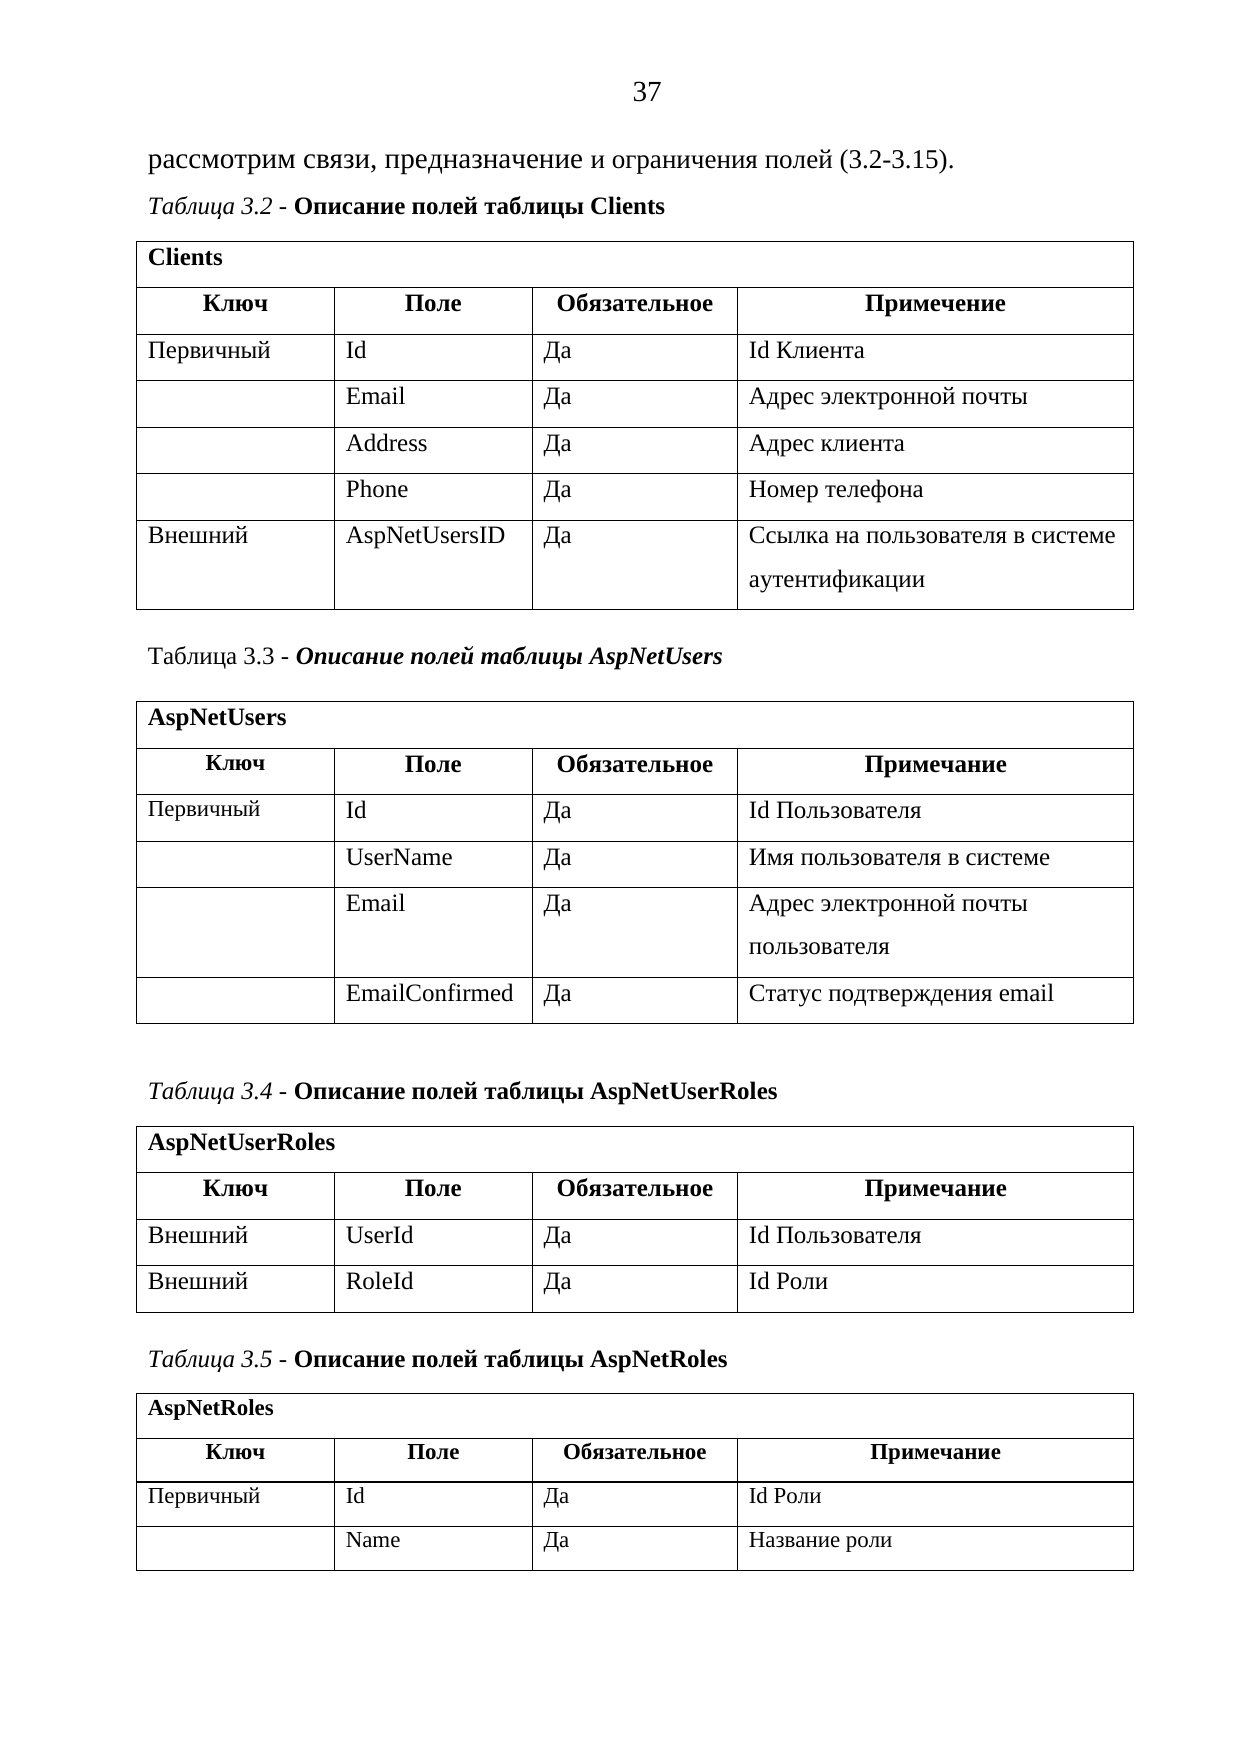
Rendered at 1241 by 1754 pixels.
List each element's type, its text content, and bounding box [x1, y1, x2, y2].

table_cell EmailConfirmed [335, 978, 532, 1023]
table_cell Да [533, 1266, 737, 1312]
table_cell Примечение [738, 288, 1133, 334]
table_cell Id Пользователя [738, 1220, 1133, 1265]
table_cell Адрес электронной почты [738, 381, 1133, 427]
table_header AspNetUsers [137, 702, 1133, 748]
table_cell Внешний [137, 521, 334, 609]
table_cell Id Роли [738, 1266, 1133, 1312]
table_cell Id [335, 795, 532, 841]
table_cell [137, 888, 334, 977]
table_cell Да [533, 795, 737, 841]
table_cell Address [335, 428, 532, 473]
table_cell Да [533, 1483, 737, 1526]
table_cell Статус подтверждения email [738, 978, 1133, 1023]
text Таблица 3.5 - Описание полей таблицы AspNetRoles [148, 1344, 1146, 1372]
table_cell Ключ [137, 288, 334, 334]
table_cell [137, 381, 334, 427]
table_cell Обязательное [533, 1173, 737, 1219]
table_cell Да [533, 842, 737, 887]
table_cell [137, 978, 334, 1023]
table_cell AspNetUsersID [335, 521, 532, 609]
table_cell Имя пользователя в системе [738, 842, 1133, 887]
table_cell Email [335, 888, 532, 977]
table_cell Обязательное [533, 288, 737, 334]
table_cell Ключ [137, 1173, 334, 1219]
table_cell Первичный [137, 1483, 334, 1526]
text Таблица 3.2 - Описание полей таблицы Clients [148, 191, 1146, 220]
table_cell Id Клиента [738, 335, 1133, 380]
table_cell Обязательное [533, 749, 737, 794]
table_cell Внешний [137, 1266, 334, 1312]
table_cell Ключ [137, 1439, 334, 1481]
table_cell [137, 842, 334, 887]
table_cell [137, 1527, 334, 1569]
table_cell Email [335, 381, 532, 427]
table_cell UserId [335, 1220, 532, 1265]
table_cell Phone [335, 474, 532, 519]
table_cell RoleId [335, 1266, 532, 1312]
table_cell Примечание [738, 1173, 1133, 1219]
table_cell Ссылка на пользователя в системе аутентификации [738, 521, 1133, 609]
table_cell Примечание [738, 749, 1133, 794]
table_cell Поле [335, 1439, 532, 1481]
table_cell Да [533, 474, 737, 519]
table_header AspNetUserRoles [137, 1127, 1133, 1172]
table_cell Адрес клиента [738, 428, 1133, 473]
table_cell Название роли [738, 1527, 1133, 1569]
table_cell Да [533, 888, 737, 977]
table_cell Поле [335, 1173, 532, 1219]
table_cell Поле [335, 749, 532, 794]
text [148, 141, 1146, 174]
table_cell Id [335, 1483, 532, 1526]
table_header Clients [137, 242, 1133, 287]
table_cell [137, 428, 334, 473]
table_cell Да [533, 1220, 737, 1265]
table_cell Адрес электронной почты пользователя [738, 888, 1133, 977]
table_cell Обязательное [533, 1439, 737, 1481]
table_cell Да [533, 335, 737, 380]
table_cell Ключ [137, 749, 334, 794]
table_cell [137, 474, 334, 519]
table_cell Id Роли [738, 1483, 1133, 1526]
table_cell Да [533, 1527, 737, 1569]
table_cell Id Пользователя [738, 795, 1133, 841]
table_cell Да [533, 381, 737, 427]
table_cell Внешний [137, 1220, 334, 1265]
table_cell Да [533, 978, 737, 1023]
table_header AspNetRoles [137, 1394, 1133, 1437]
table_cell Да [533, 428, 737, 473]
table_cell Примечание [738, 1439, 1133, 1481]
text Таблица 3.4 - Описание полей таблицы AspNetUserRoles [148, 1076, 1146, 1105]
table_cell Номер телефона [738, 474, 1133, 519]
table_cell Name [335, 1527, 532, 1569]
table_cell Да [533, 521, 737, 609]
table_cell UserName [335, 842, 532, 887]
table_cell Первичный [137, 335, 334, 380]
table_cell Id [335, 335, 532, 380]
text Таблица 3.3 - Описание полей таблицы AspNetUsers [148, 641, 1146, 670]
table_cell Первичный [137, 795, 334, 841]
table_cell Поле [335, 288, 532, 334]
